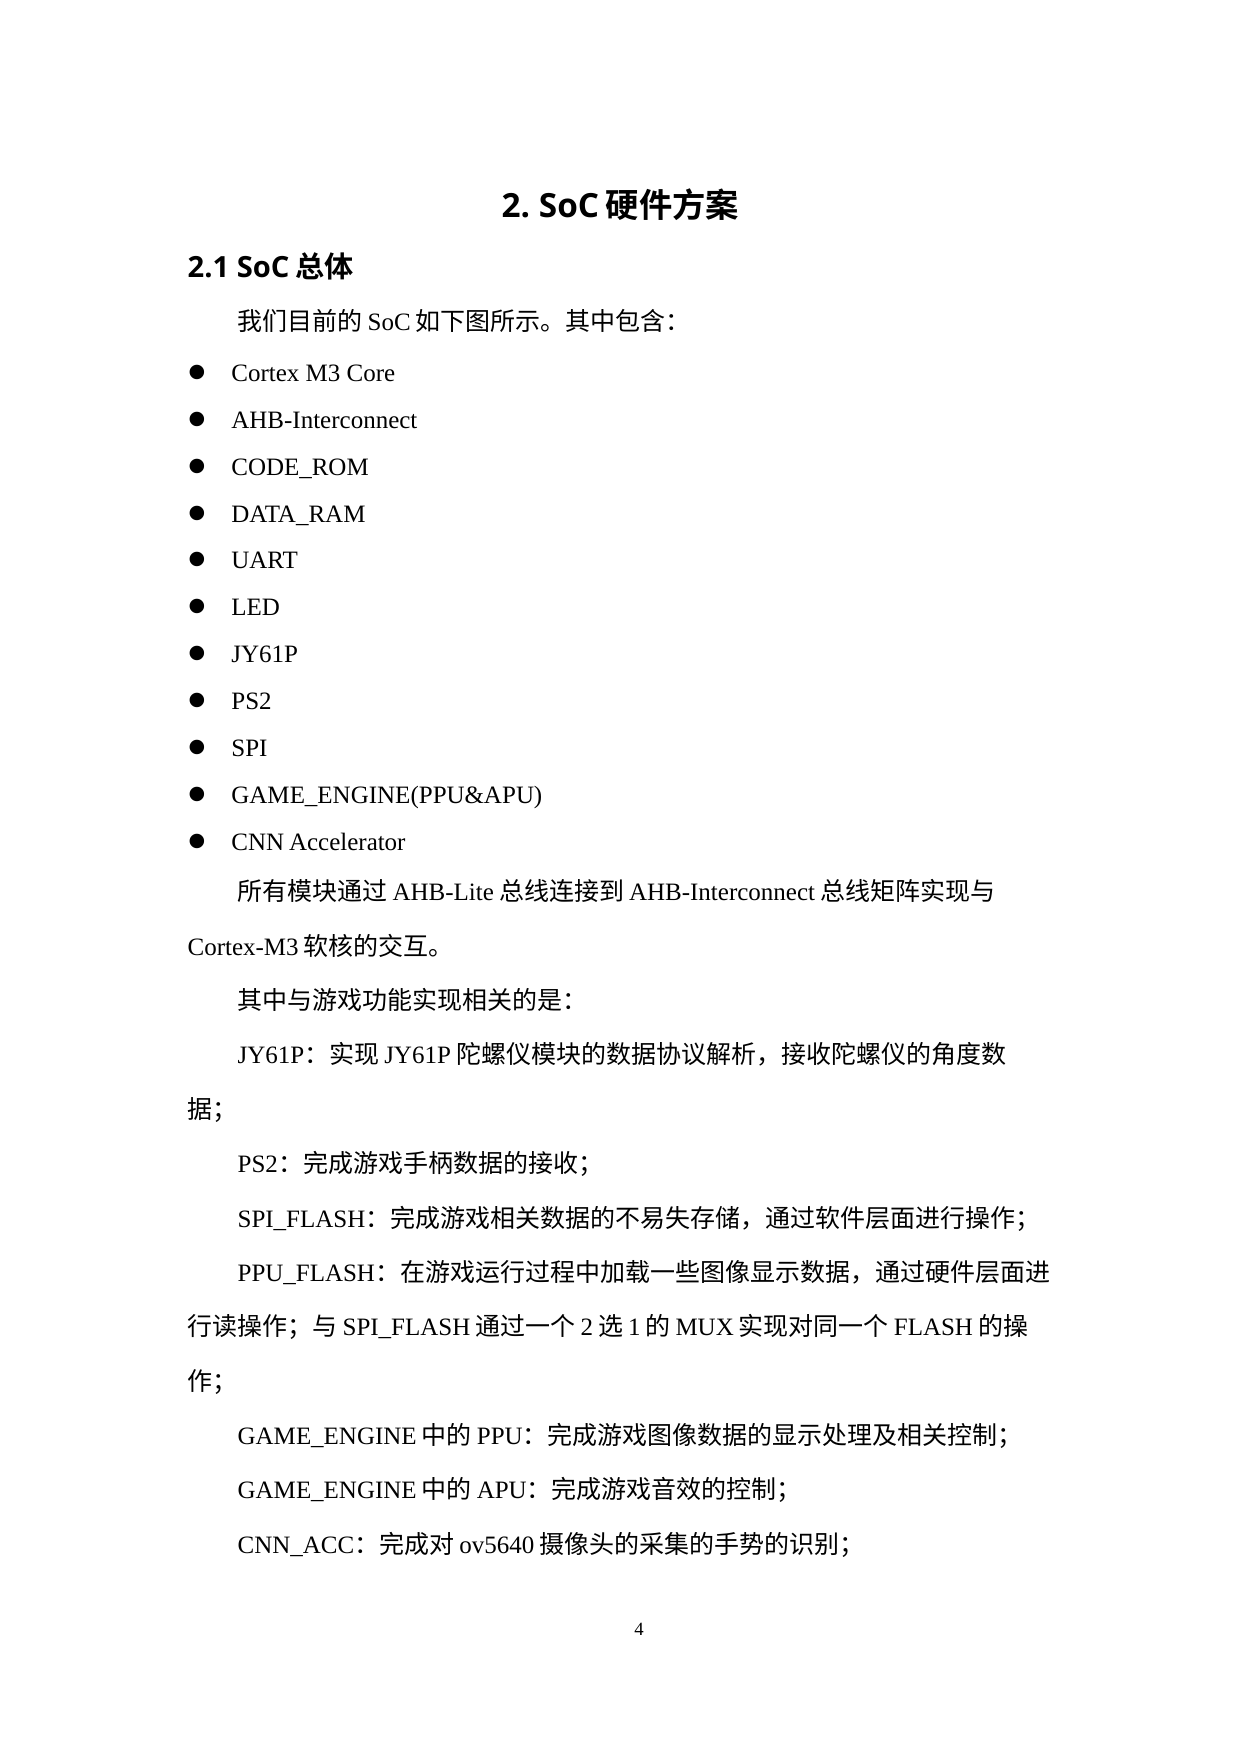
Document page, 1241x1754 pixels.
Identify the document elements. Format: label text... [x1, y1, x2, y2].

text 我们目前的SoC如下图所示。其中包含： [187, 302, 1053, 338]
list LED [187, 591, 1053, 623]
text GAME_ENGINE中的APU：完成游戏音效的控制； [187, 1470, 1053, 1506]
subtitle SoC硬件方案 [187, 178, 1053, 227]
text SPI_FLASH：完成游戏相关数据的不易失存储，通过软件层面进行操作； [187, 1198, 1053, 1234]
list GAME_ENGINE(PPU&APU) [187, 778, 1053, 811]
text CNN_ACC：完成对ov5640摄像头的采集的手势的识别； [187, 1524, 1053, 1561]
text 其中与游戏功能实现相关的是： [187, 981, 1053, 1017]
subtitle 2.1 SoC总体 [187, 243, 1053, 286]
list DATA_RAM [187, 497, 1053, 529]
list UART [187, 544, 1053, 576]
list SPI [187, 731, 1053, 764]
text JY61P：实现JY61P陀螺仪模块的数据协议解析，接收陀螺仪的角度数据； [187, 1035, 1053, 1126]
text 所有模块通过AHB-Lite总线连接到AHB-Interconnect总线矩阵实现与Cortex-M3软核的交互。 [187, 872, 1053, 962]
list JY61P [187, 637, 1053, 670]
text PPU_FLASH：在游戏运行过程中加载一些图像显示数据，通过硬件层面进行读操作；与SPI_FLASH通过一个2选1的MUX实现对同一个FLASH的操作； [187, 1252, 1053, 1397]
text GAME_ENGINE中的PPU：完成游戏图像数据的显示处理及相关控制； [187, 1416, 1053, 1452]
list PS2 [187, 684, 1053, 717]
list CNN Accelerator [187, 825, 1053, 857]
text PS2：完成游戏手柄数据的接收； [187, 1144, 1053, 1180]
list AHB-Interconnect [187, 403, 1053, 436]
list Cortex M3 Core [187, 356, 1053, 389]
list CODE_ROM [187, 450, 1053, 482]
